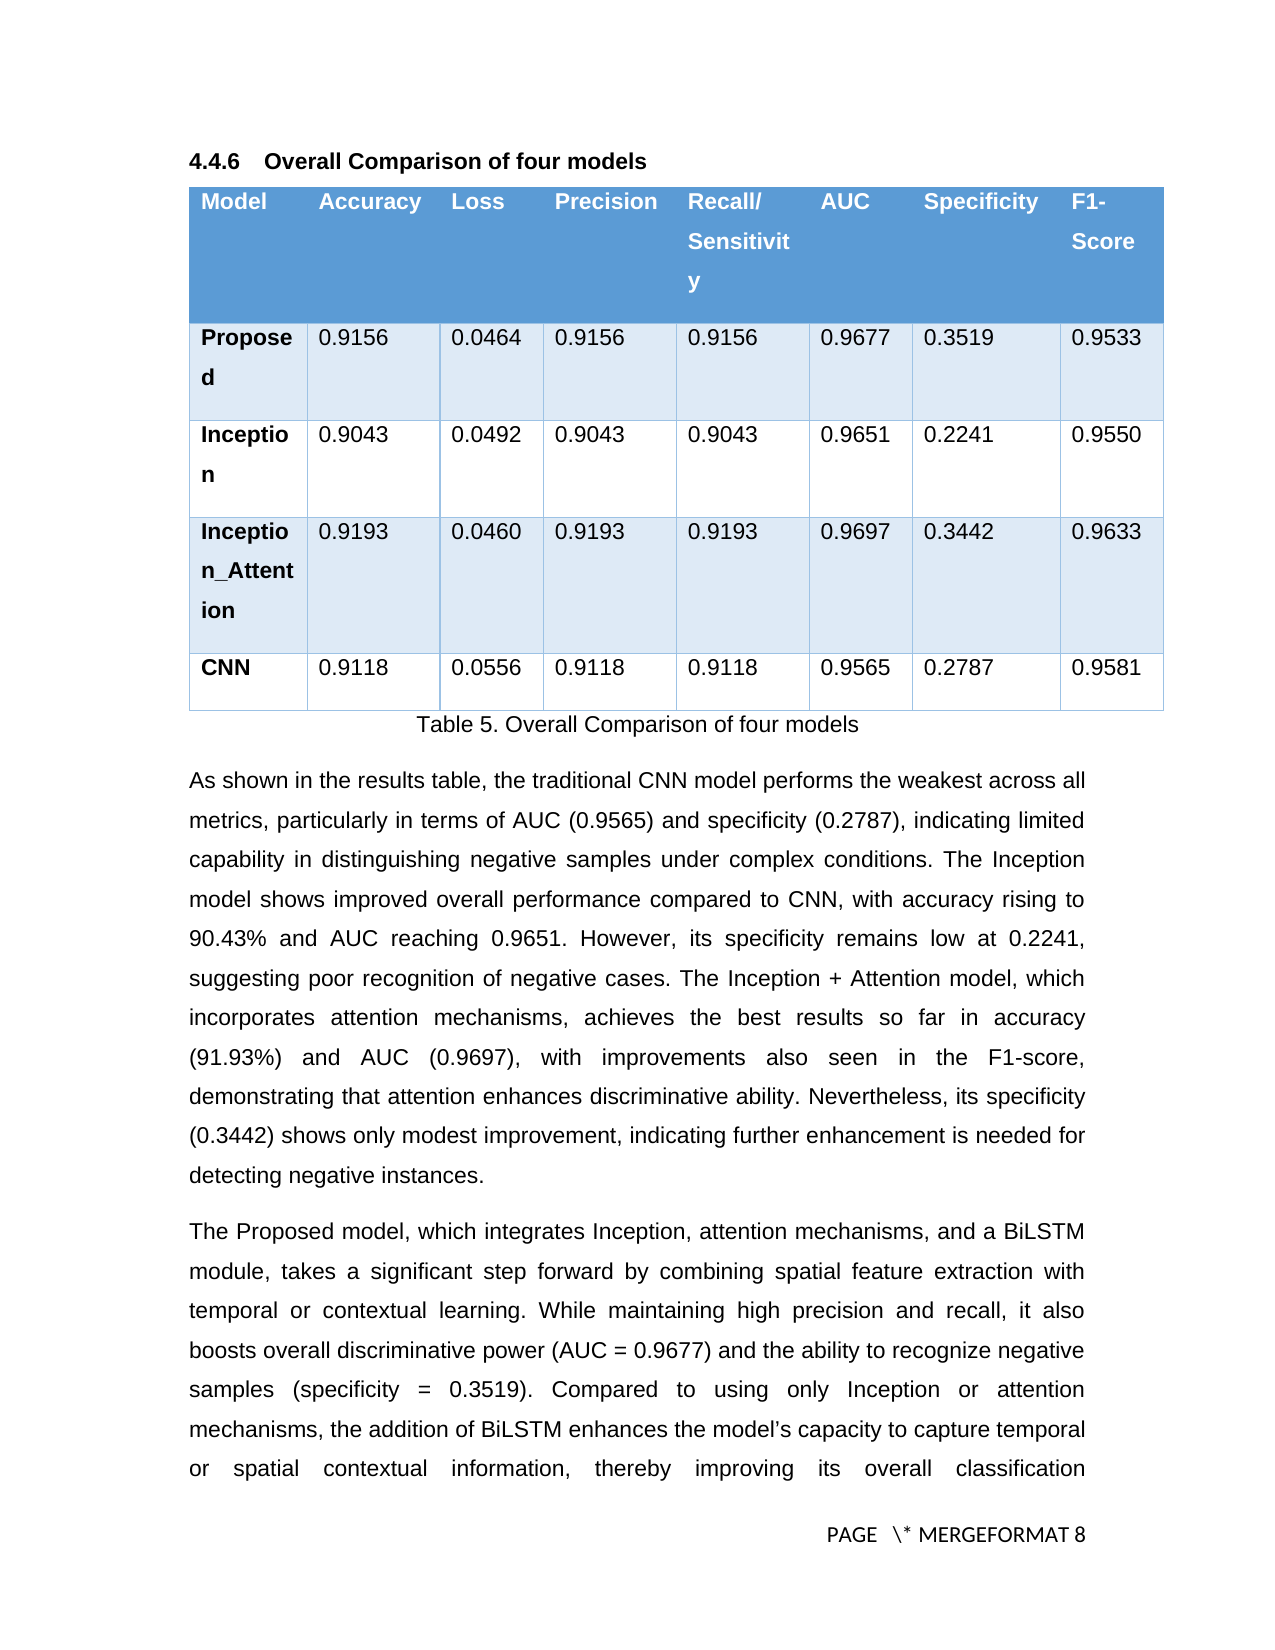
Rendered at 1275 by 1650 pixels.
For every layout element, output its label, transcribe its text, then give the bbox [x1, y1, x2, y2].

table_cell 0.9697 [810, 518, 912, 653]
table_cell 0.9633 [1061, 518, 1163, 653]
table_header AUC [810, 188, 912, 323]
table_header Recall/Sensitivity [677, 188, 809, 323]
text As shown in the results table, the traditional CNN model performs the weakest across all metrics, particularly in terms of AUC (0.9565) and specificity (0.2787), indicating limited capability in distinguishing negative samples under complex conditions. The Inception model shows improved overall performance compared to CNN, with accuracy rising to 90.43% and AUC reaching 0.9651. However, its specificity remains low at 0.2241, suggesting poor recognition of negative cases. The Inception + Attention model, which incorporates attention mechanisms, achieves the best results so far in accuracy (91.93%) and AUC (0.9697), with improvements also seen in the F1-score, demonstrating that attention enhances discriminative ability. Nevertheless, its specificity (0.3442) shows only modest improvement, indicating further enhancement is needed for detecting negative instances. [189, 767, 1086, 1188]
table_cell 0.0492 [441, 421, 543, 517]
table_cell 0.9156 [308, 324, 439, 420]
table_cell 0.3519 [913, 324, 1060, 420]
table_cell 0.9118 [677, 654, 809, 710]
table_cell 0.9156 [544, 324, 676, 420]
table_header Precision [544, 188, 676, 323]
table_cell 0.9043 [544, 421, 676, 517]
table_cell 0.9651 [810, 421, 912, 517]
table_cell 0.9193 [308, 518, 439, 653]
table_cell 0.9118 [544, 654, 676, 710]
table_header Specificity [913, 188, 1060, 323]
table_cell 0.9156 [677, 324, 809, 420]
table_header Model [190, 188, 307, 323]
table_cell 0.9043 [308, 421, 439, 517]
table_cell 0.9118 [308, 654, 439, 710]
table_cell 0.9533 [1061, 324, 1163, 420]
table_cell 0.9193 [677, 518, 809, 653]
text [189, 1218, 1086, 1481]
table_cell 0.9565 [810, 654, 912, 710]
table_header Loss [441, 188, 543, 323]
table_cell Inception_Attention [190, 518, 307, 653]
table_cell 0.0460 [441, 518, 543, 653]
text Table 5. Overall Comparison of four models [189, 711, 1086, 737]
table_header F1-Score [1061, 188, 1163, 323]
table_cell 0.9550 [1061, 421, 1163, 517]
table_cell 0.2241 [913, 421, 1060, 517]
table_cell 0.0464 [441, 324, 543, 420]
table_cell 0.3442 [913, 518, 1060, 653]
table_header Accuracy [308, 188, 439, 323]
table_cell 0.0556 [441, 654, 543, 710]
table_cell 0.9581 [1061, 654, 1163, 710]
table_cell 0.9043 [677, 421, 809, 517]
subtitle Overall Comparison of four models [189, 148, 1086, 174]
table_cell Proposed [190, 324, 307, 420]
table_cell 0.9677 [810, 324, 912, 420]
table_cell 0.9193 [544, 518, 676, 653]
table_cell Inception [190, 421, 307, 517]
table_cell 0.2787 [913, 654, 1060, 710]
table_cell CNN [190, 654, 307, 710]
